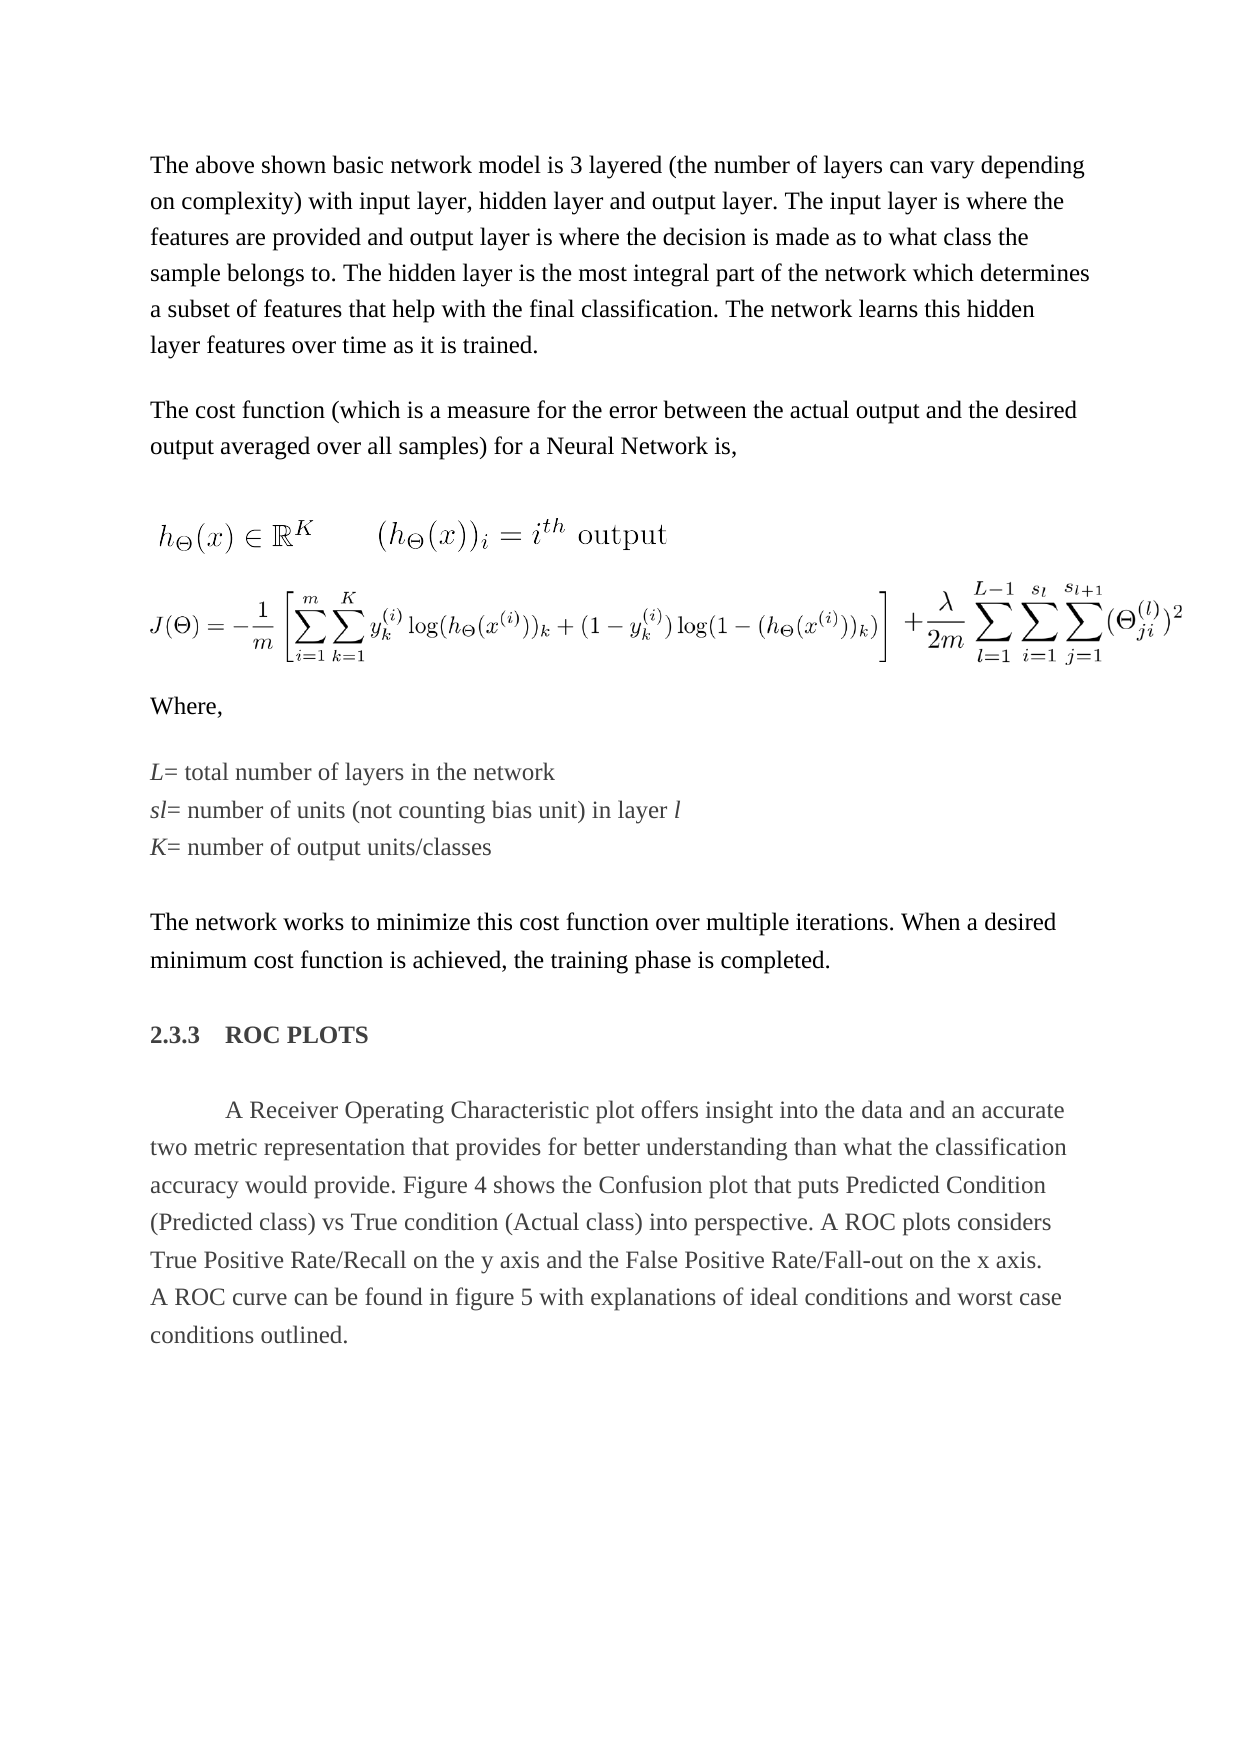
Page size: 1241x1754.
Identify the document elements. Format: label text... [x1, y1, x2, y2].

text A ROC curve can be found in figure 5 with explanations of ideal conditions and worst case conditions outlined. [150, 1274, 1090, 1349]
picture [159, 520, 314, 554]
text A Receiver Operating Characteristic plot offers insight into the data and an accurate two metric representation that provides for better understanding than what the classification accuracy would provide. Figure 4 shows the Confusion plot that puts Predicted Condition (Predicted class) vs True condition (Actual class) into perspective. A ROC plots considers True Positive Rate/Recall on the y axis and the False Positive Rate/Fall-out on the x axis. [150, 1086, 1090, 1274]
picture [379, 518, 667, 552]
text The above shown basic network model is 3 layered (the number of layers can vary depending on complexity) with input layer, hidden layer and output layer. The input layer is where the features are provided and output layer is where the decision is made as to what class the sample belongs to. The hidden layer is the most integral part of the network which determines a subset of features that help with the final classification. The network learns this hidden layer features over time as it is trained. [150, 150, 1090, 358]
text L= total number of layers in the network [150, 749, 1090, 786]
picture [150, 591, 886, 662]
text sl= number of units (not counting bias unit) in layer l [150, 786, 1090, 824]
text K= number of output units/classes [150, 824, 1090, 861]
text Where, [150, 619, 1090, 719]
picture [904, 581, 1182, 665]
text 2.3.3 ROC PLOTS [150, 1011, 1090, 1049]
text The network works to minimize this cost function over multiple iterations. When a desired minimum cost function is achieved, the training phase is completed. [150, 899, 1090, 974]
text The cost function (which is a measure for the error between the actual output and the desired output averaged over all samples) for a Neural Network is, [150, 395, 1090, 459]
